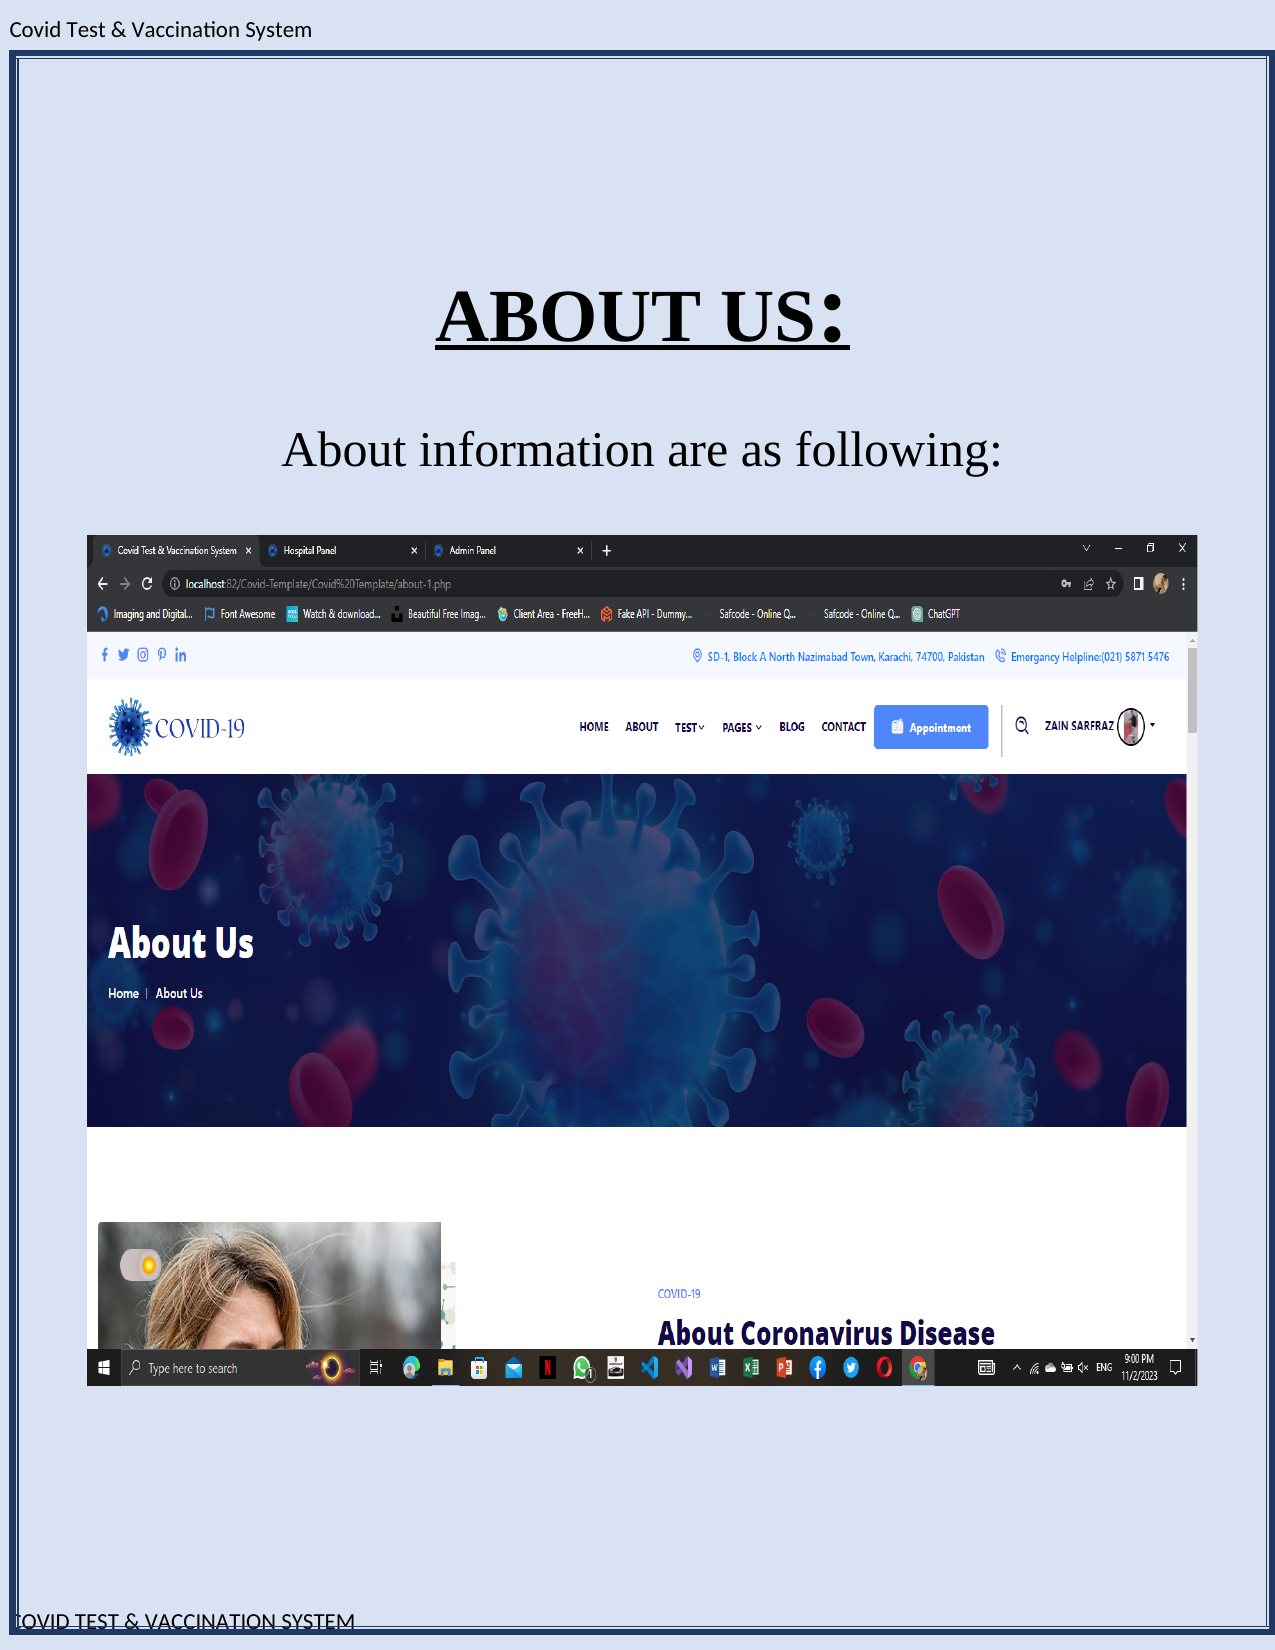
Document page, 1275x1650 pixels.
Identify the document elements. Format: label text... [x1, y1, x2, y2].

text About information are as following: [19, 420, 1266, 477]
picture [87, 535, 1198, 1386]
text ABOUT US: [19, 247, 1266, 362]
